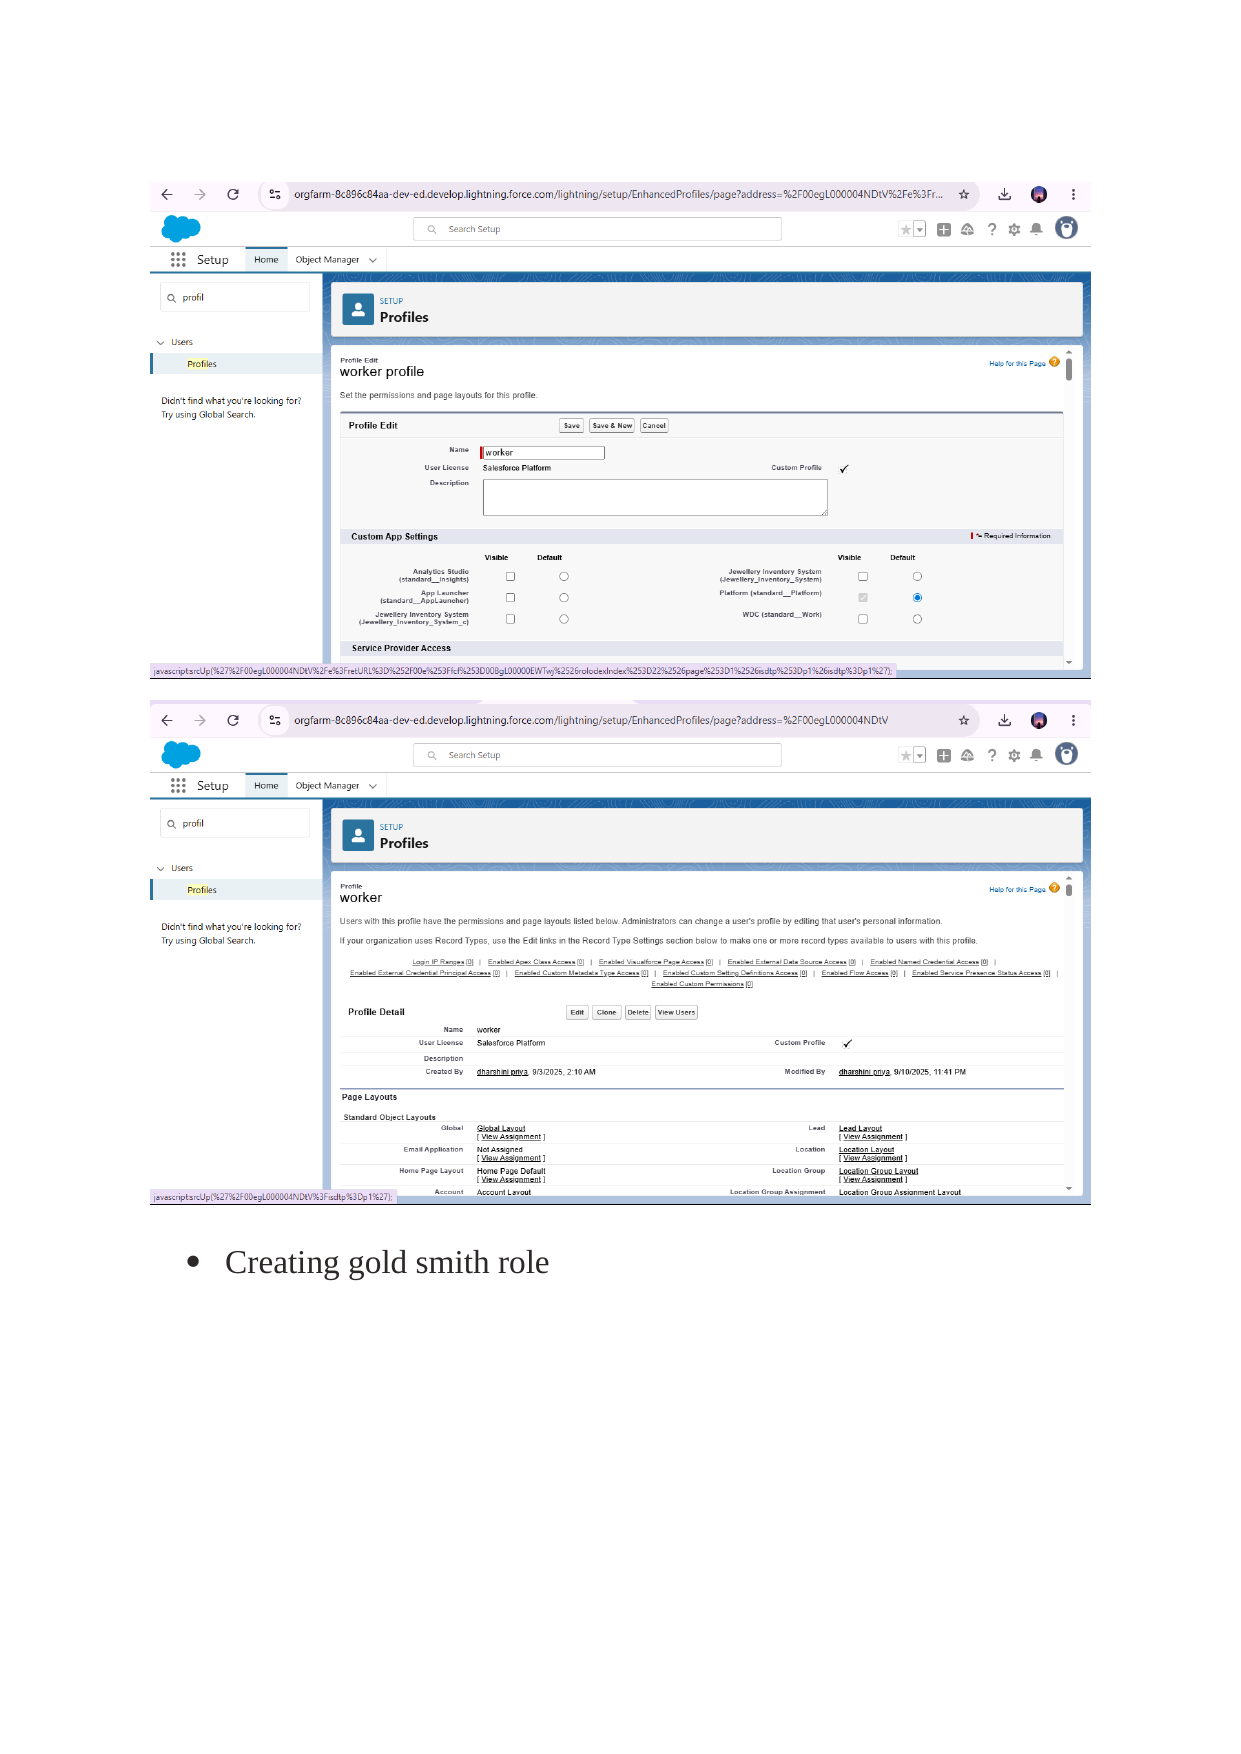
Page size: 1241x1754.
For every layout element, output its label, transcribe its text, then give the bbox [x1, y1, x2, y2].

list Creating gold smith role [187, 1234, 1090, 1281]
picture [150, 700, 1091, 1205]
picture [150, 182, 1091, 679]
